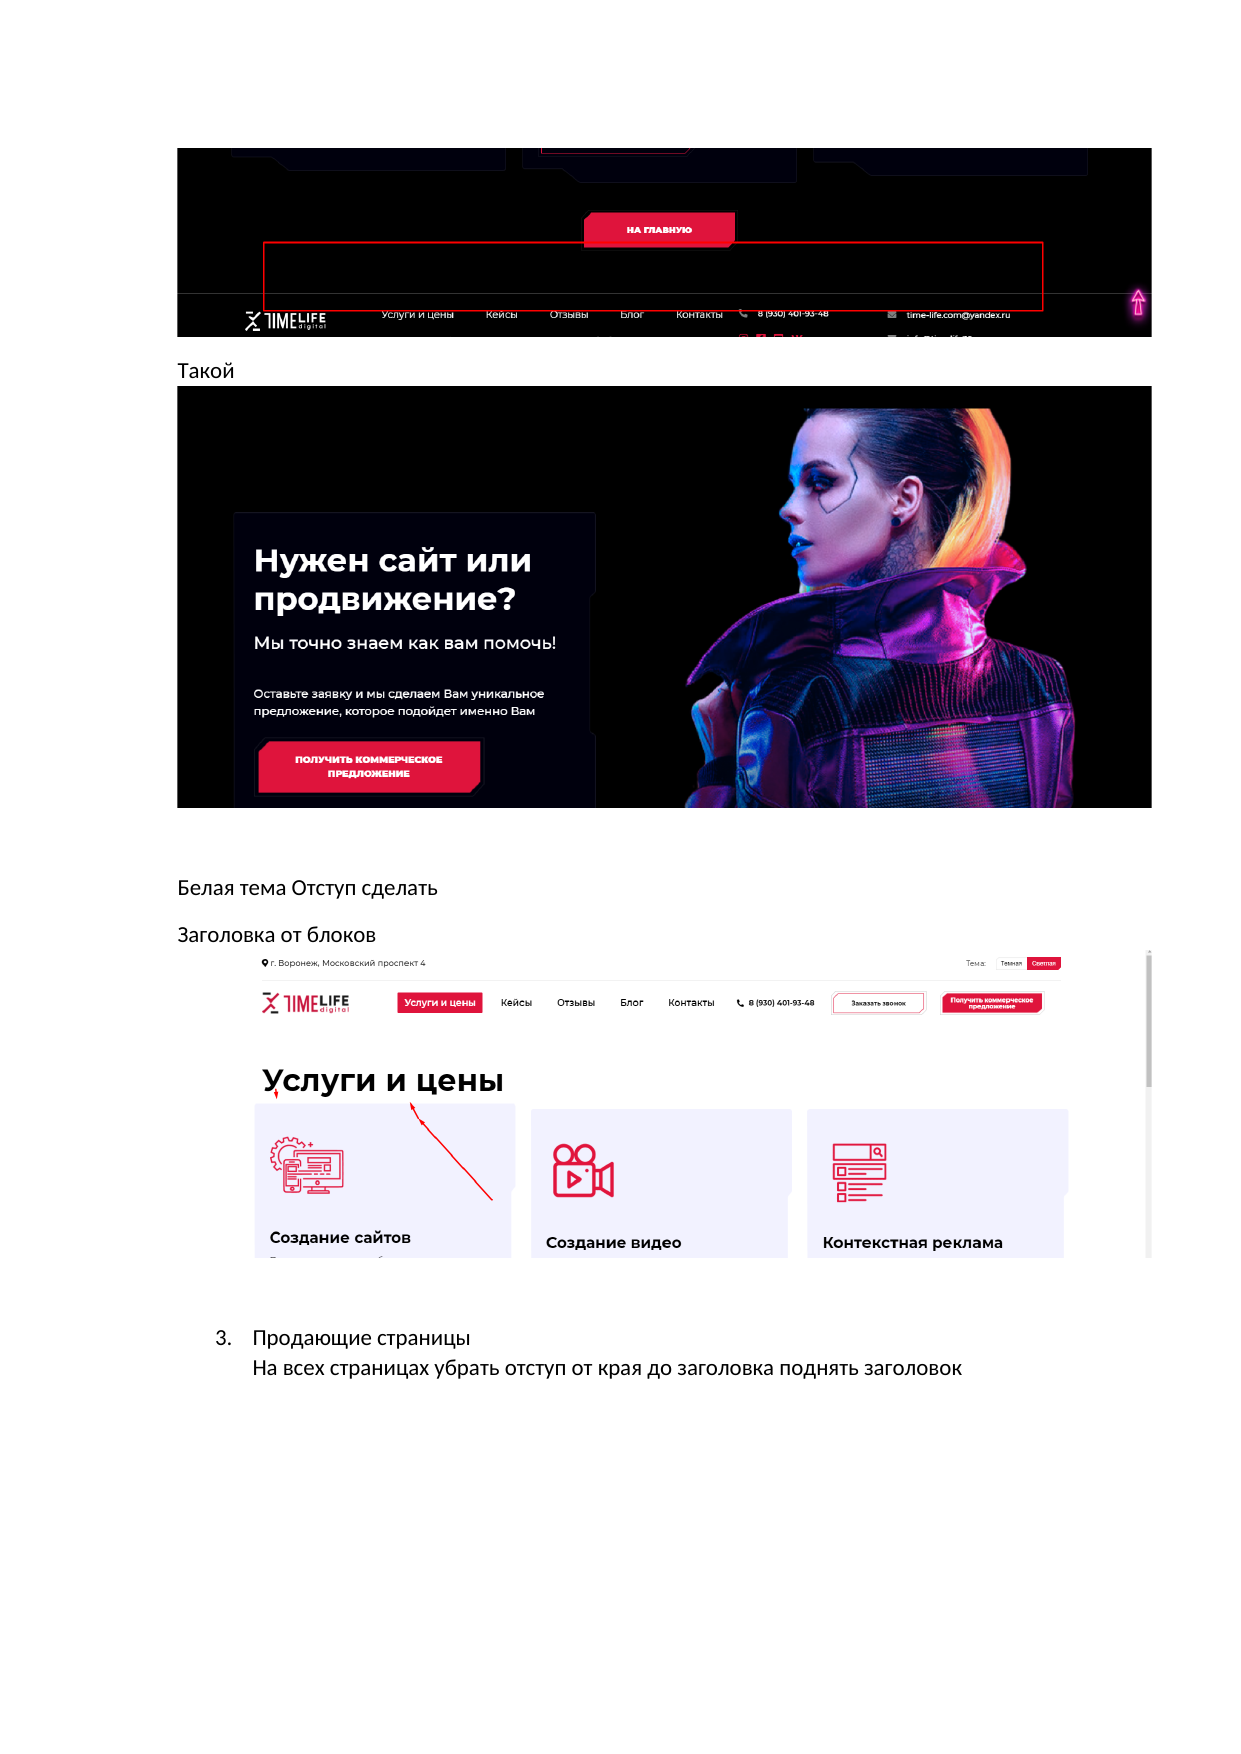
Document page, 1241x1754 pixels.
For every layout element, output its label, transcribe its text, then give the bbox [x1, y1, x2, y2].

picture [177, 950, 1152, 1258]
picture [177, 148, 1152, 337]
text Заголовка от блоков [177, 920, 1152, 950]
list На всех страницах убрать отступ от края до заголовка поднять заголовок [252, 1353, 1152, 1382]
text Такой [177, 356, 1152, 386]
picture [177, 386, 1152, 808]
text Белая тема Отступ сделать [177, 873, 1152, 901]
list Продающие страницы [215, 1323, 1152, 1351]
